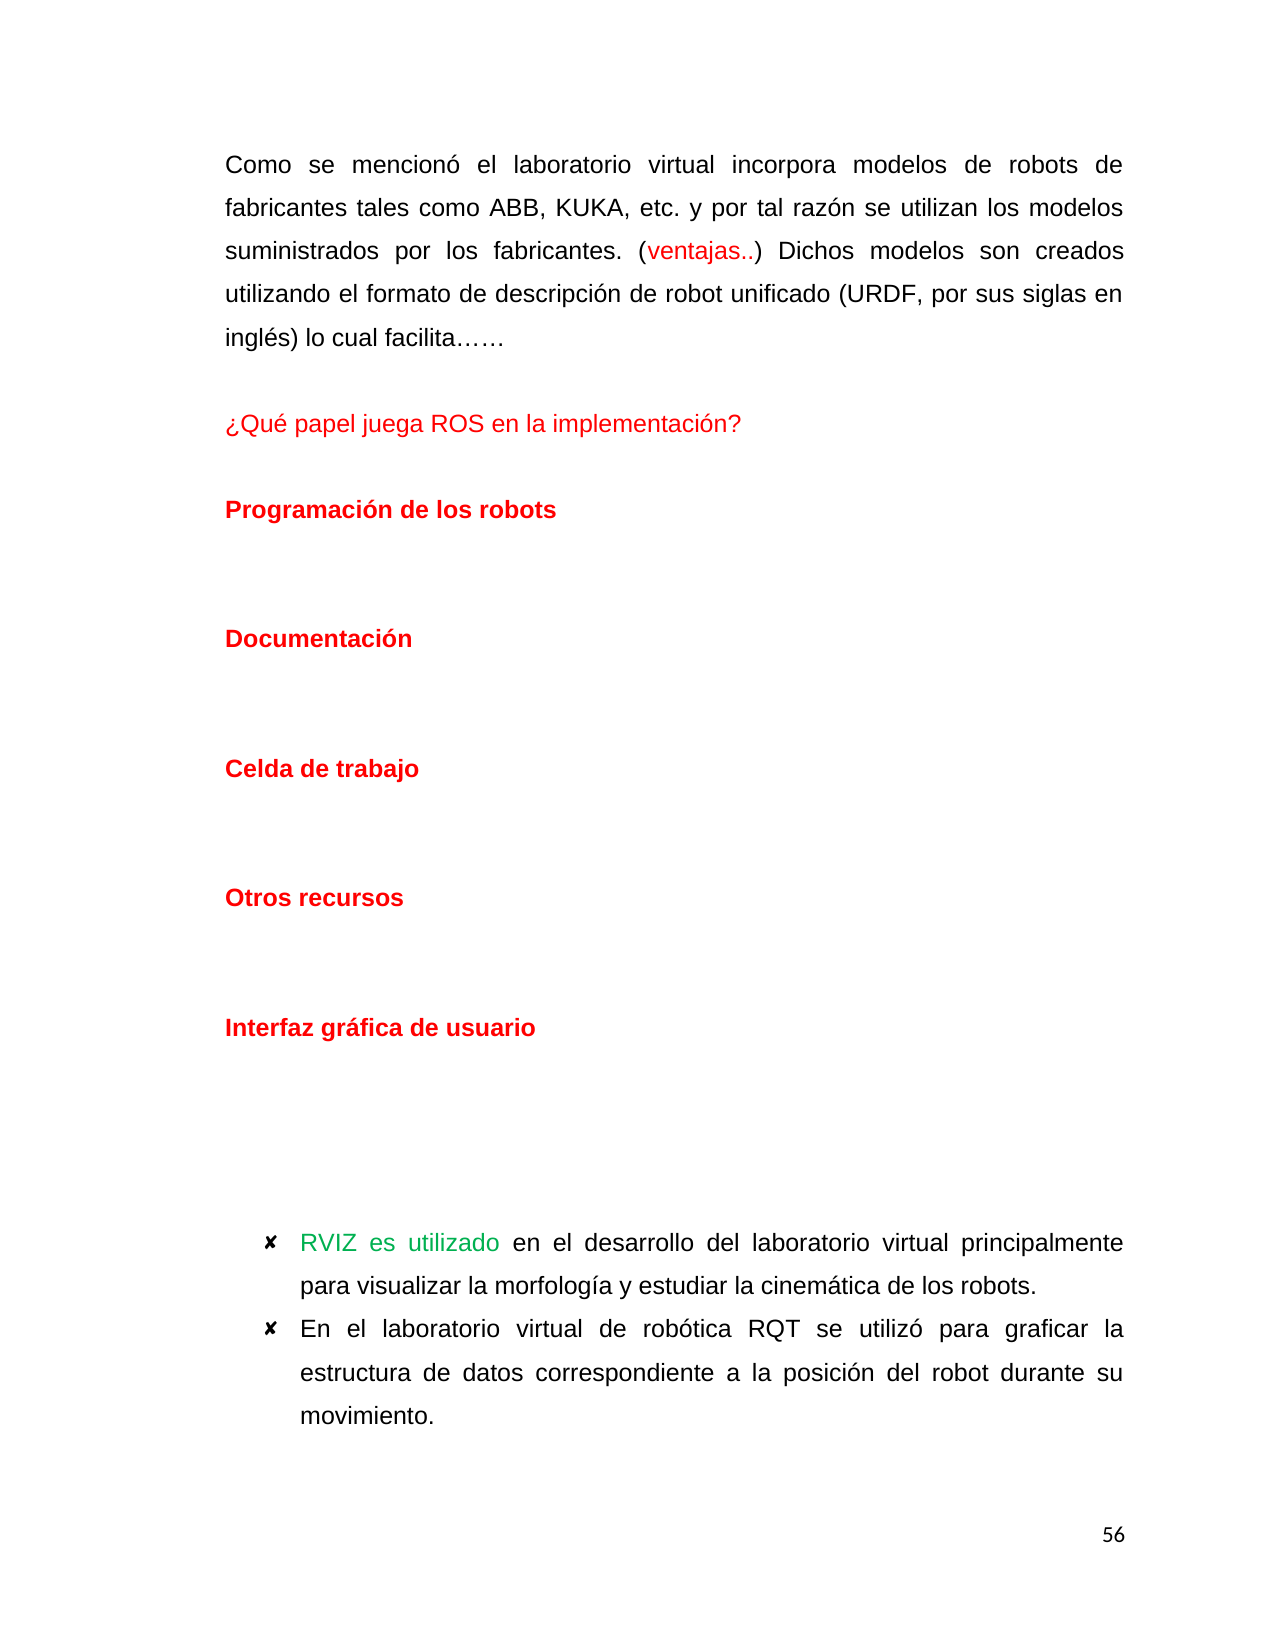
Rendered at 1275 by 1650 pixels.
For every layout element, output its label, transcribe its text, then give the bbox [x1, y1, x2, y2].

text Otros recursos [225, 883, 1125, 912]
text Documentación [225, 624, 1125, 653]
text Programación de los robots [225, 495, 1125, 524]
text Celda de trabajo [225, 754, 1125, 782]
text Interfaz gráfica de usuario [225, 1012, 1125, 1041]
text Como se mencionó el laboratorio virtual incorpora modelos de robots de fabricantes tales como ABB, KUKA, etc. y por tal razón se utilizan los modelos suministrados por los fabricantes. (ventajas..) Dichos modelos son creados utilizando el formato de descripción de robot unificado (URDF, por sus siglas en inglés) lo cual facilita…… [225, 150, 1125, 351]
list RVIZ es utilizado en el desarrollo del laboratorio virtual principalmente para visualizar la morfología y estudiar la cinemática de los robots. [262, 1228, 1125, 1300]
text ¿Qué papel juega ROS en la implementación? [225, 409, 1125, 437]
list En el laboratorio virtual de robótica RQT se utilizó para graficar la estructura de datos correspondiente a la posición del robot durante su movimiento. [262, 1314, 1125, 1429]
